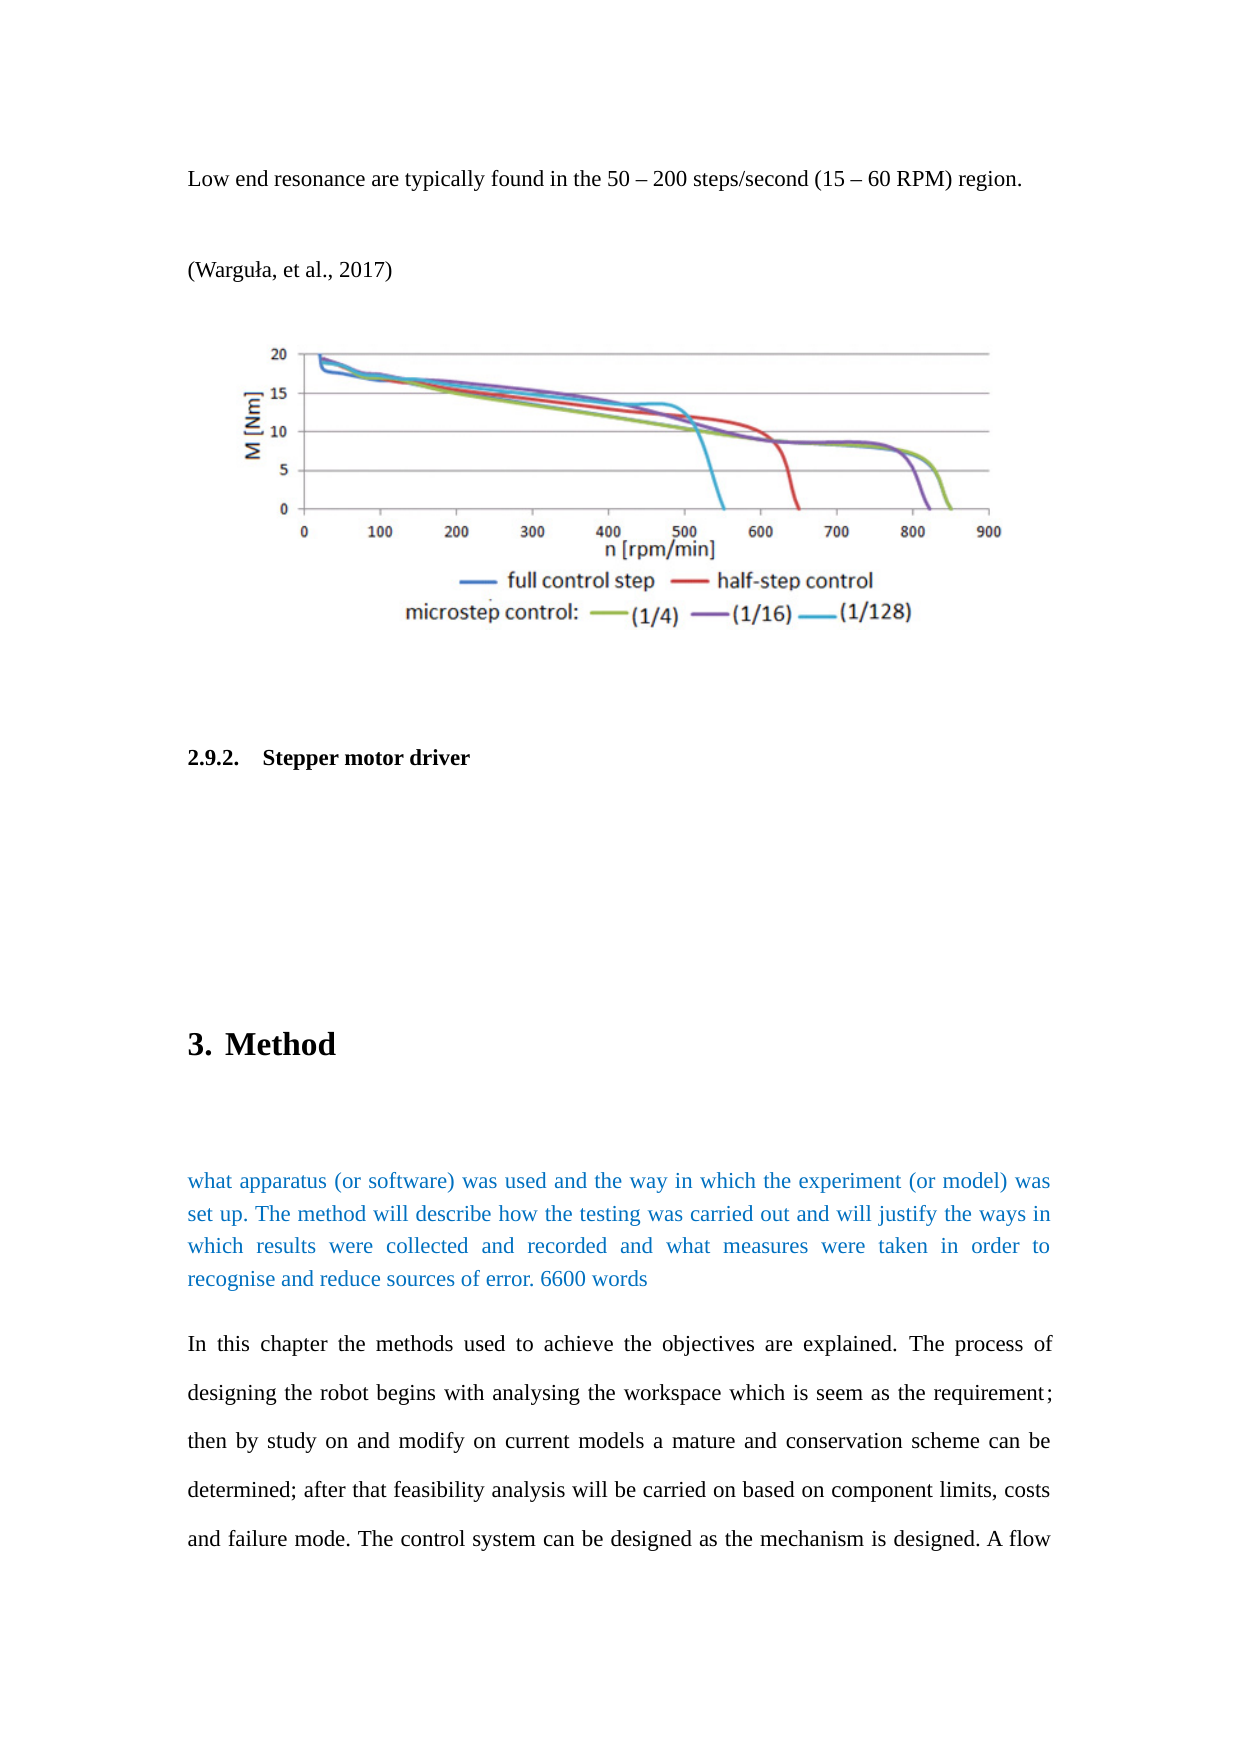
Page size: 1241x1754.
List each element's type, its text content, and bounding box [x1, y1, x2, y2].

text what apparatus (or software) was used and the way in which the experiment (or model) was set up. The method will describe how the testing was carried out and will justify the ways in which results were collected and recorded and what measures were taken in order to recognise and reduce sources of error. 6600 words [187, 1164, 1053, 1294]
subtitle Stepper motor driver [187, 741, 1053, 774]
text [187, 1327, 1053, 1554]
subtitle Method [187, 1011, 1053, 1076]
text Low end resonance are typically found in the 50 – 200 steps/second (15 – 60 RPM) region. [187, 162, 1053, 194]
picture [236, 344, 1004, 630]
